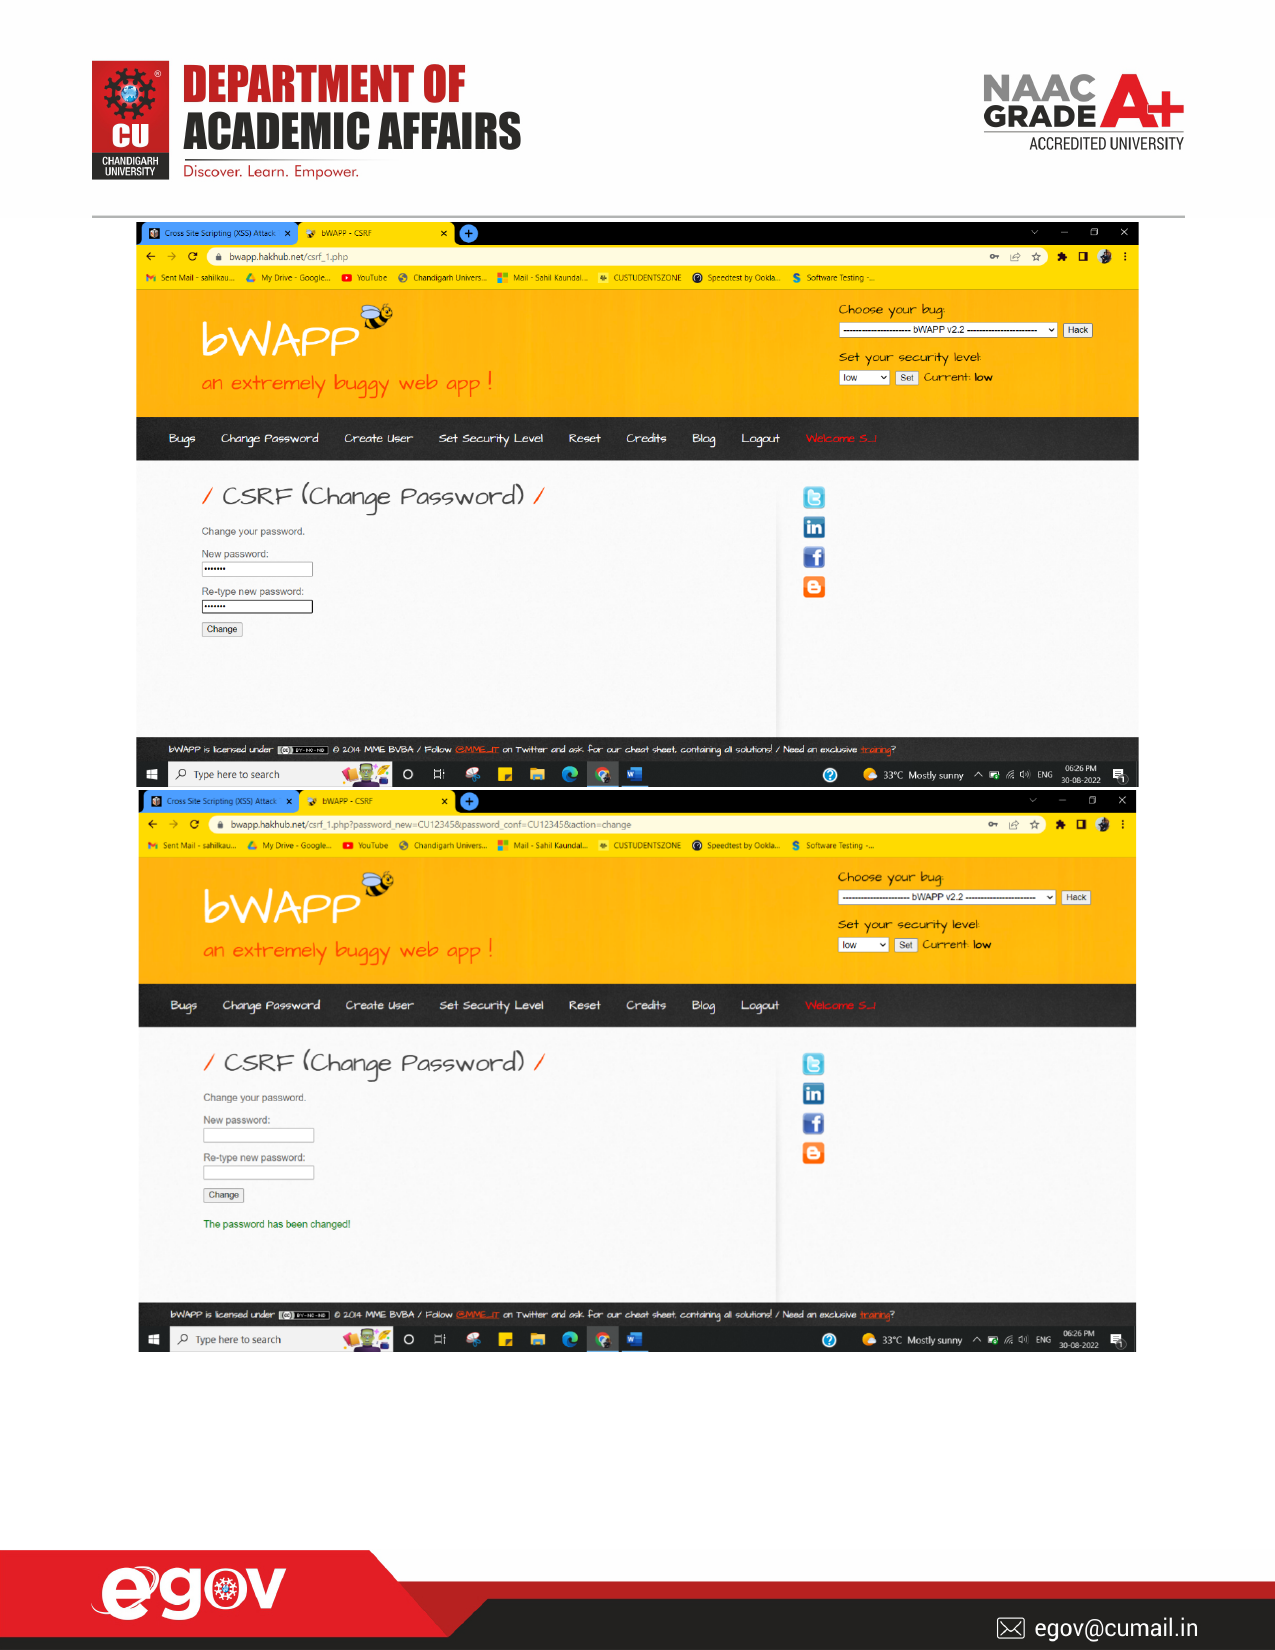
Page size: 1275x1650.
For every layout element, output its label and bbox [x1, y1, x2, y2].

picture [136, 222, 1139, 787]
picture [138, 790, 1137, 1352]
picture [0, 0, 1275, 218]
picture [0, 1549, 1275, 1650]
